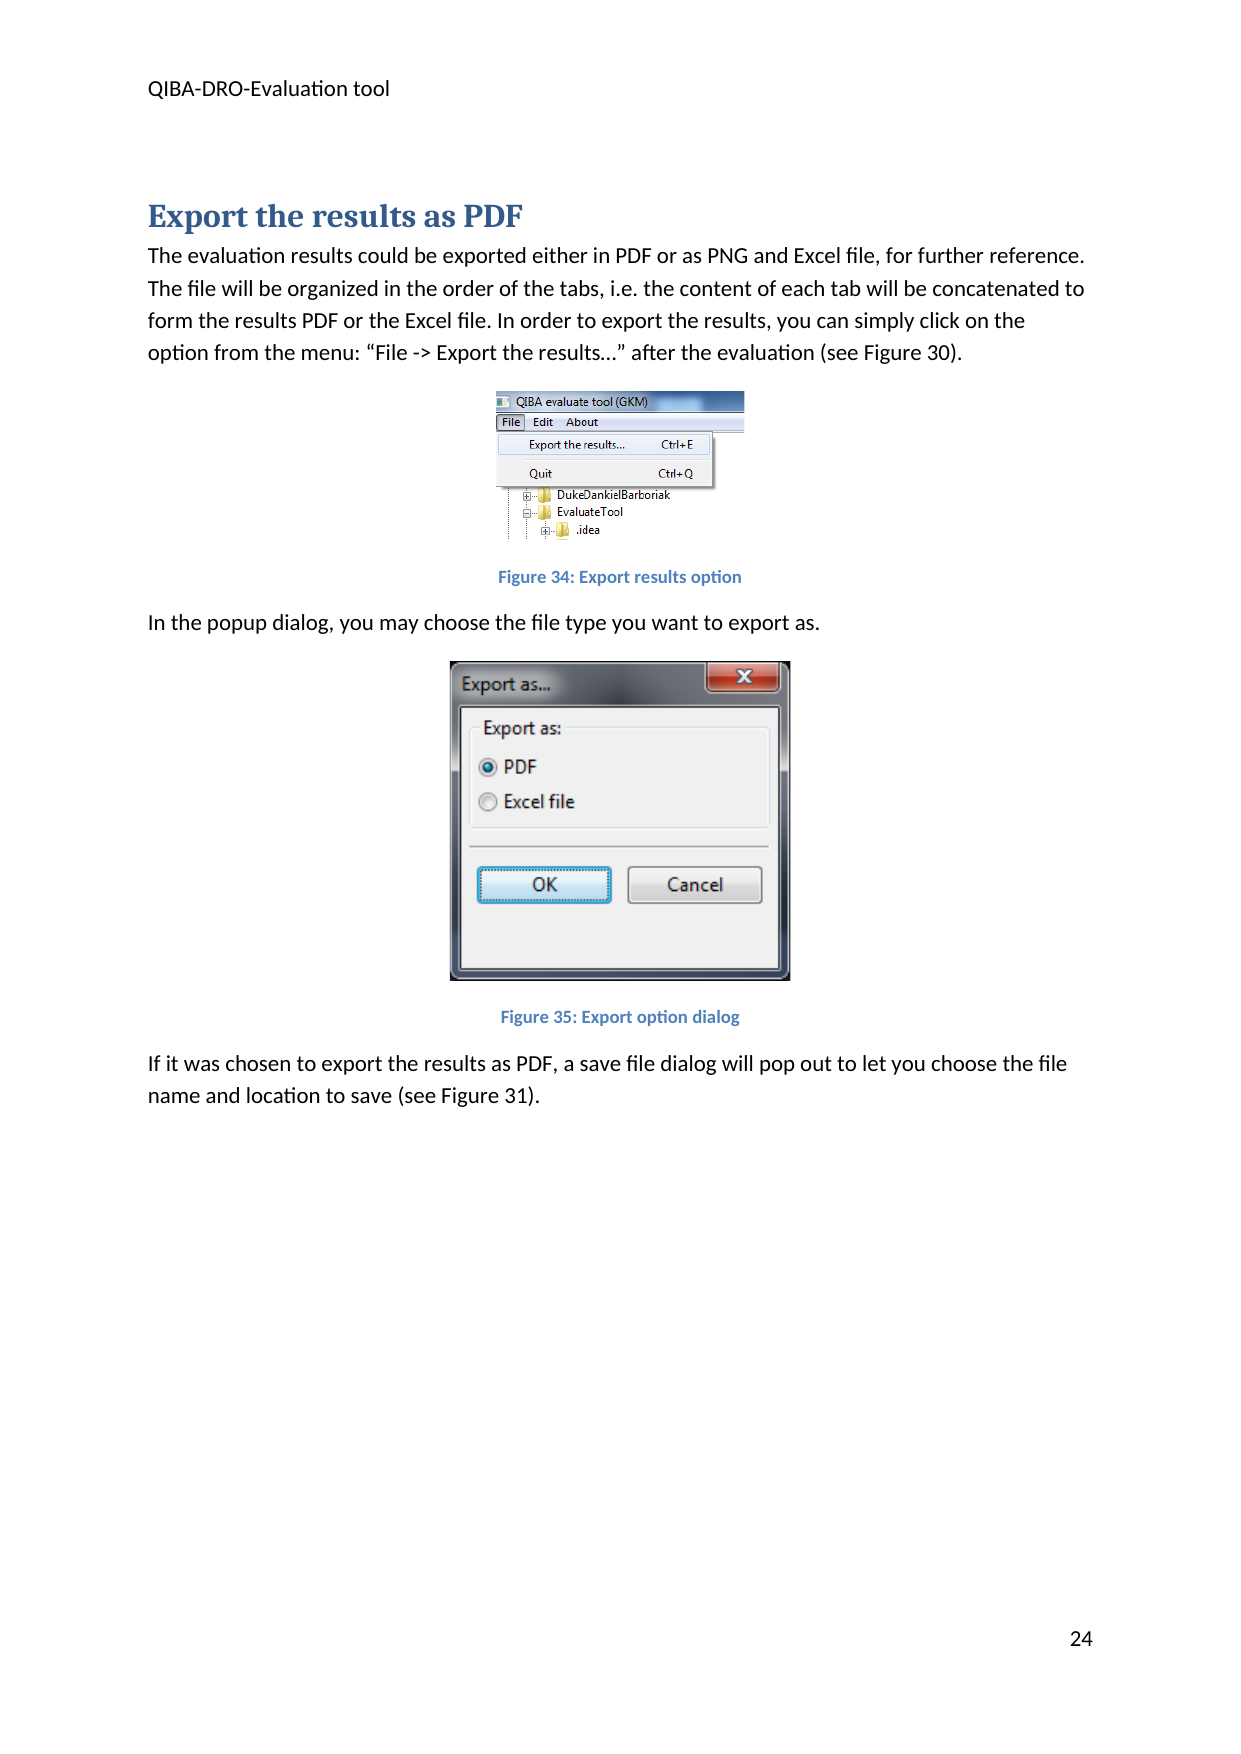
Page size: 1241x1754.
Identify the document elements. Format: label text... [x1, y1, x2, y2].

picture [449, 661, 791, 981]
text Figure 34: Export results option [148, 565, 1093, 588]
text Figure 35: Export option dialog [148, 1005, 1093, 1028]
subtitle Export the results as PDF [148, 198, 1093, 236]
picture [496, 391, 745, 540]
text In the popup dialog, you may choose the file type you want to export as. [148, 608, 1093, 637]
text The evaluation results could be exported either in PDF or as PNG and Excel file, for further reference. The file will be organized in the order of the tabs, i.e. the content of each tab will be concatenated to form the results PDF or the Excel file. In order to export the results, you can simply click on the option from the menu: “File -> Export the results…” after the evaluation (see Figure 30). [148, 242, 1093, 366]
text If it was chosen to export the results as PDF, a save file dialog will pop out to let you choose the file name and location to save (see Figure 31). [148, 1049, 1093, 1109]
